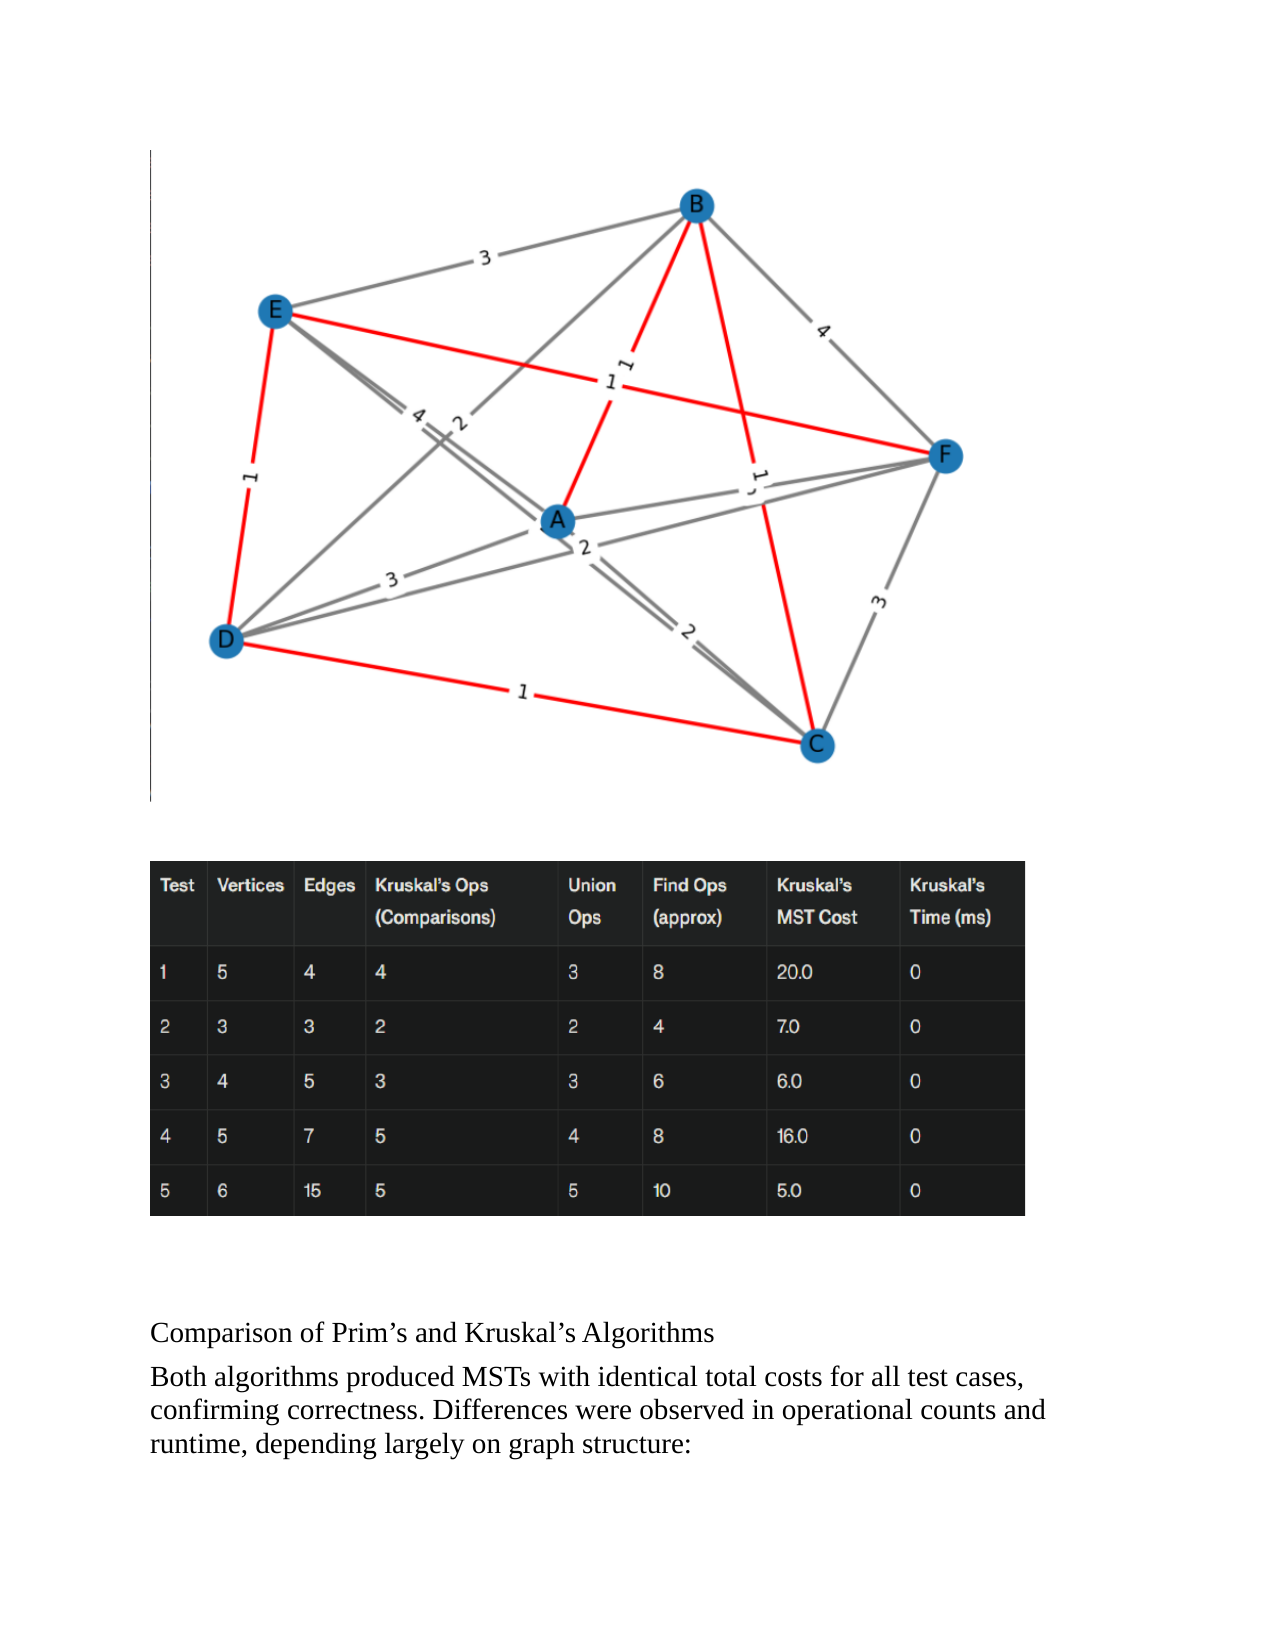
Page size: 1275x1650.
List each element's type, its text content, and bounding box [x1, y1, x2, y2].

text Both algorithms produced MSTs with identical total costs for all test cases, confirming correctness. Differences were observed in operational counts and runtime, depending largely on graph structure: [150, 1359, 1125, 1459]
text Comparison of Prim’s and Kruskal’s Algorithms [150, 1315, 1125, 1348]
